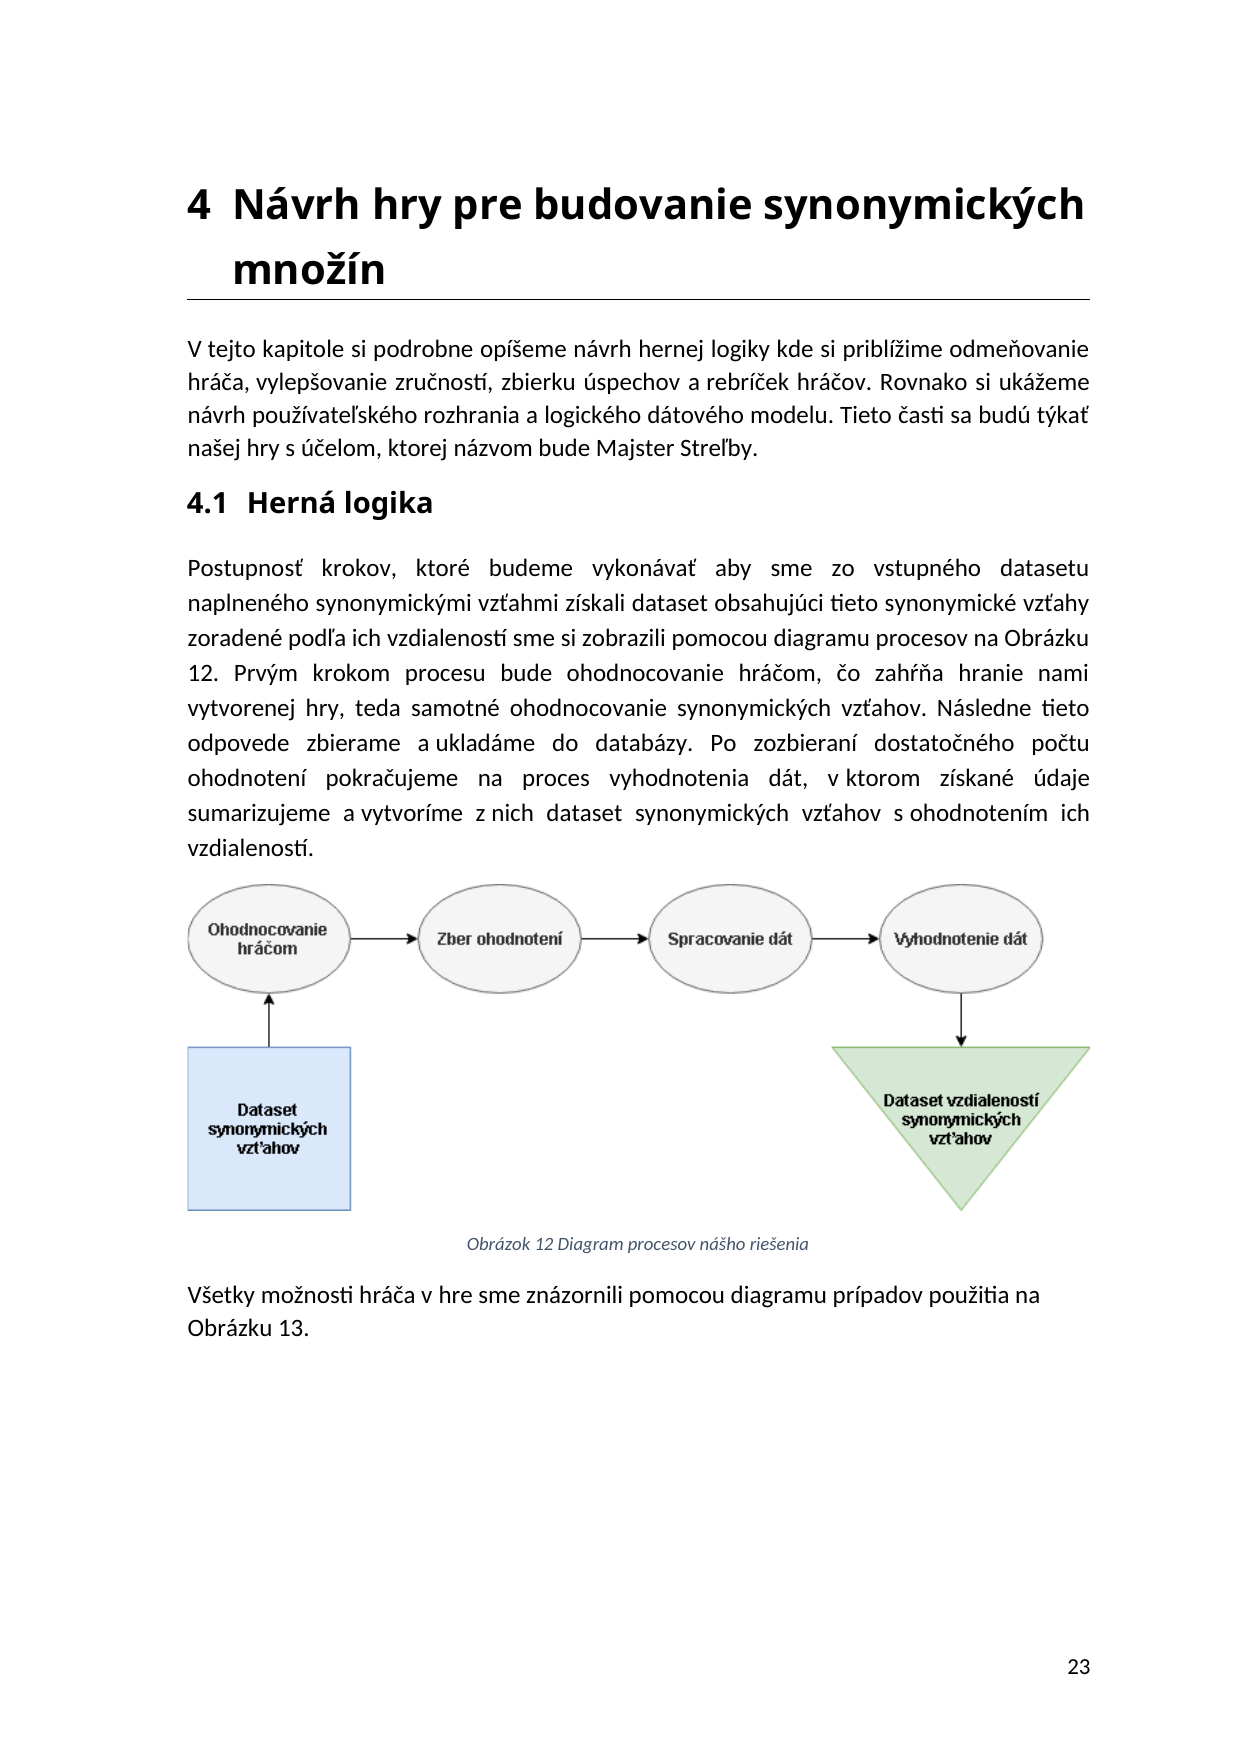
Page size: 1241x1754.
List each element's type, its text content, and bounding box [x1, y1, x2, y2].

text Postupnosť krokov, ktoré budeme vykonávať aby sme zo vstupného datasetu naplneného synonymickými vzťahmi získali dataset obsahujúci tieto synonymické vzťahy zoradené podľa ich vzdialeností sme si zobrazili pomocou diagramu procesov na Obrázku 12. Prvým krokom procesu bude ohodnocovanie hráčom, čo zahŕňa hranie nami vytvorenej hry, teda samotné ohodnocovanie synonymických vzťahov. Následne tieto odpovede zbierame a ukladáme do databázy. Po zozbieraní dostatočného počtu ohodnotení pokračujeme na proces vyhodnotenia dát, v ktorom získané údaje sumarizujeme a vytvoríme z nich dataset synonymických vzťahov s ohodnotením ich vzdialeností. [187, 552, 1090, 863]
text Všetky možnosti hráča v hre sme znázornili pomocou diagramu prípadov použitia na Obrázku 13. [187, 1279, 1090, 1342]
text V tejto kapitole si podrobne opíšeme návrh hernej logiky kde si priblížime odmeňovanie hráča, vylepšovanie zručností, zbierku úspechov a rebríček hráčov. Rovnako si ukážeme návrh používateľského rozhrania a logického dátového modelu. Tieto časti sa budú týkať našej hry s účelom, ktorej názvom bude Majster Streľby. [187, 333, 1090, 463]
subtitle Herná logika [187, 482, 1090, 522]
subtitle Návrh hry pre budovanie synonymických množín [187, 175, 1090, 299]
picture [187, 884, 1091, 1211]
